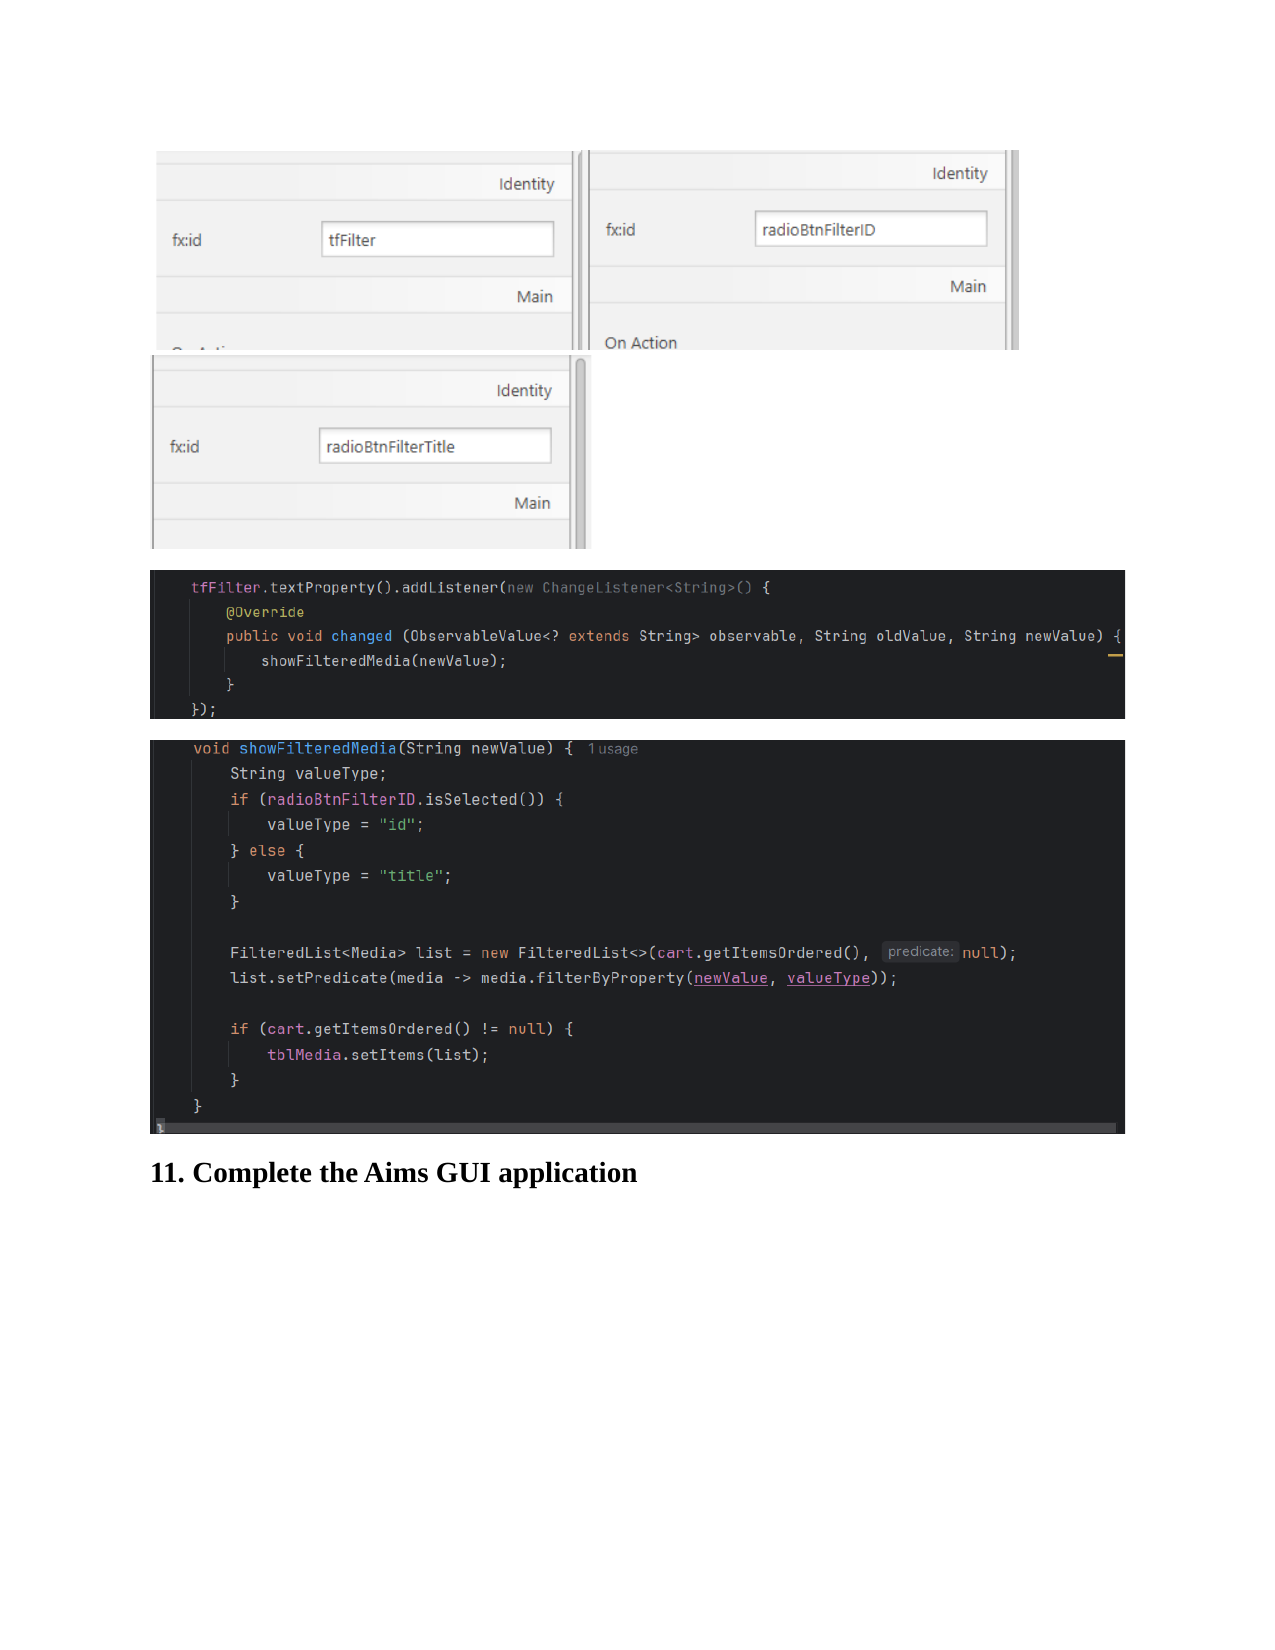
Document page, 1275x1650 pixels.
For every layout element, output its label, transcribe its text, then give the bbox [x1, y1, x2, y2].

picture [150, 355, 592, 549]
picture [156, 150, 1019, 350]
text 11. Complete the Aims GUI application [150, 1155, 1125, 1189]
picture [150, 570, 1125, 719]
picture [150, 740, 1125, 1134]
